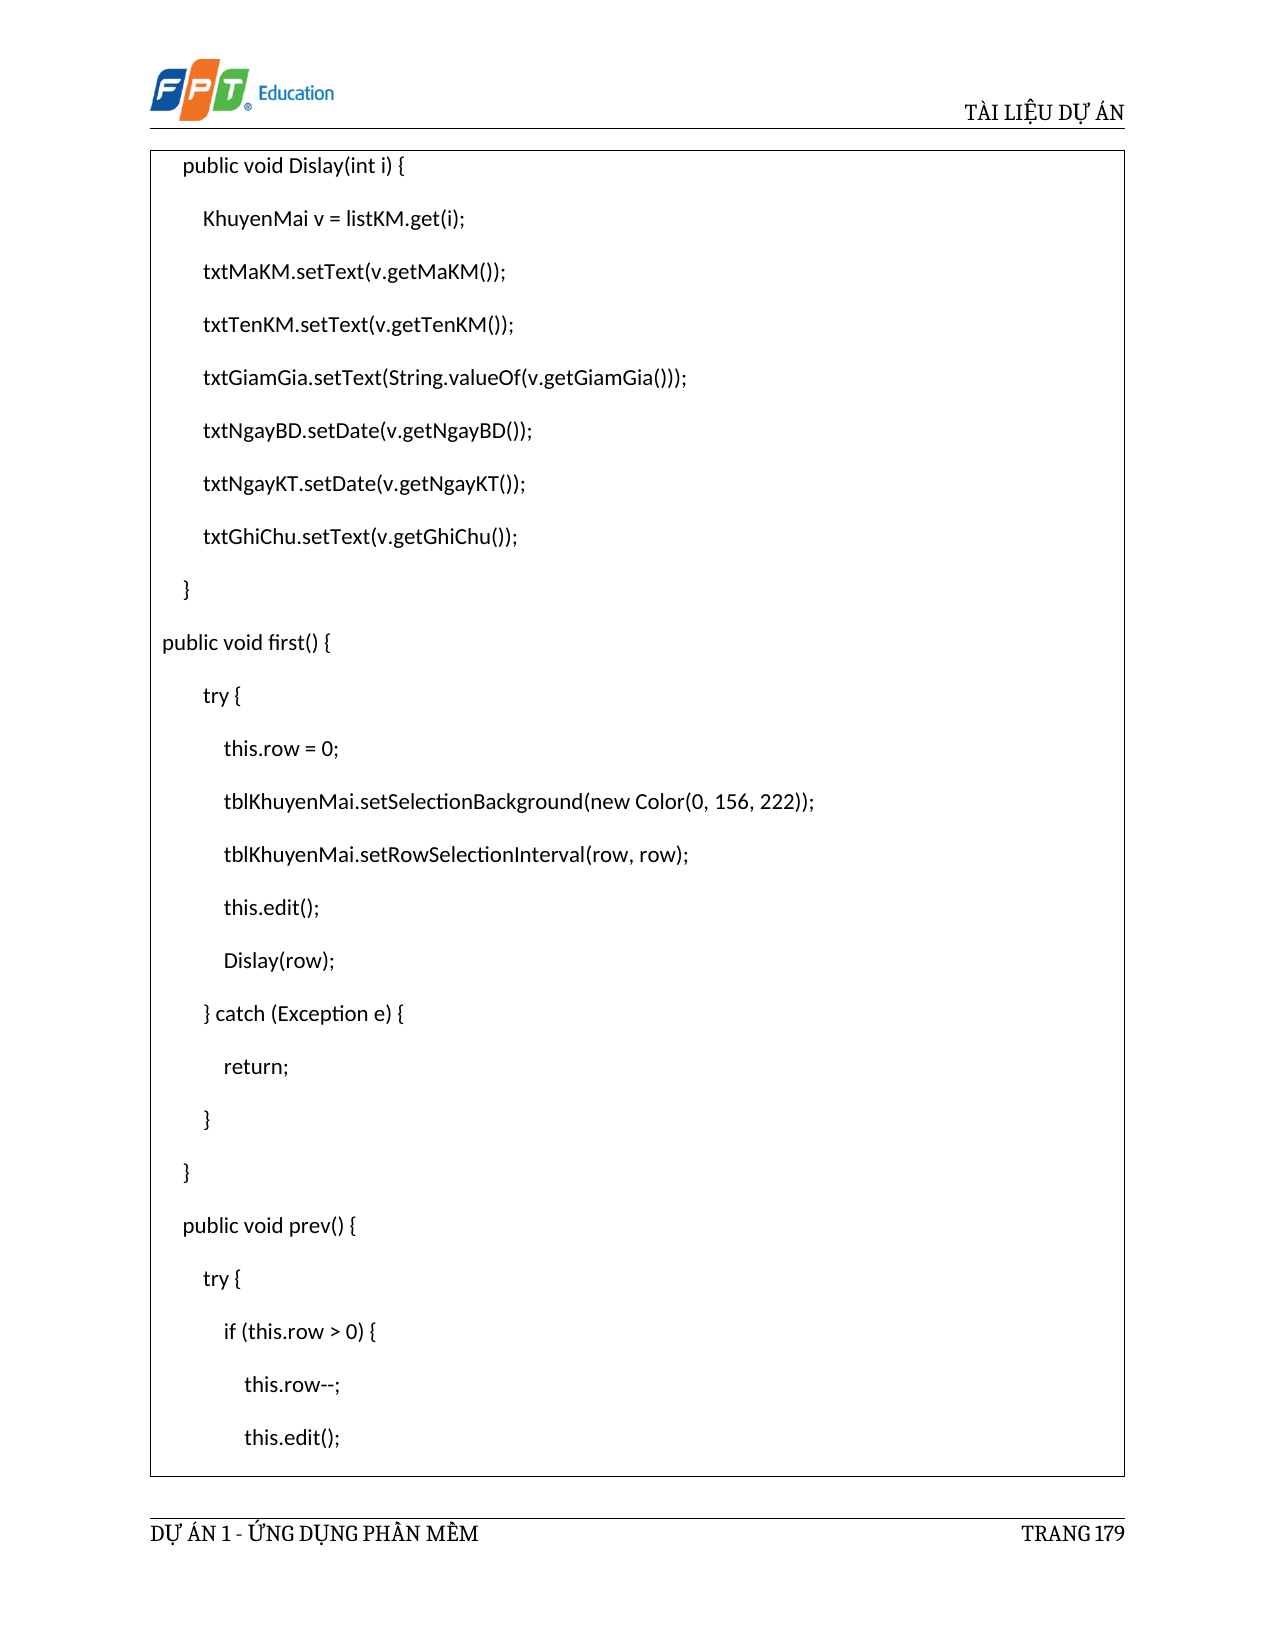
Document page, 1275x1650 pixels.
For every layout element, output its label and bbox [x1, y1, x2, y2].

picture [150, 59, 336, 121]
table_header [151, 151, 1124, 1476]
